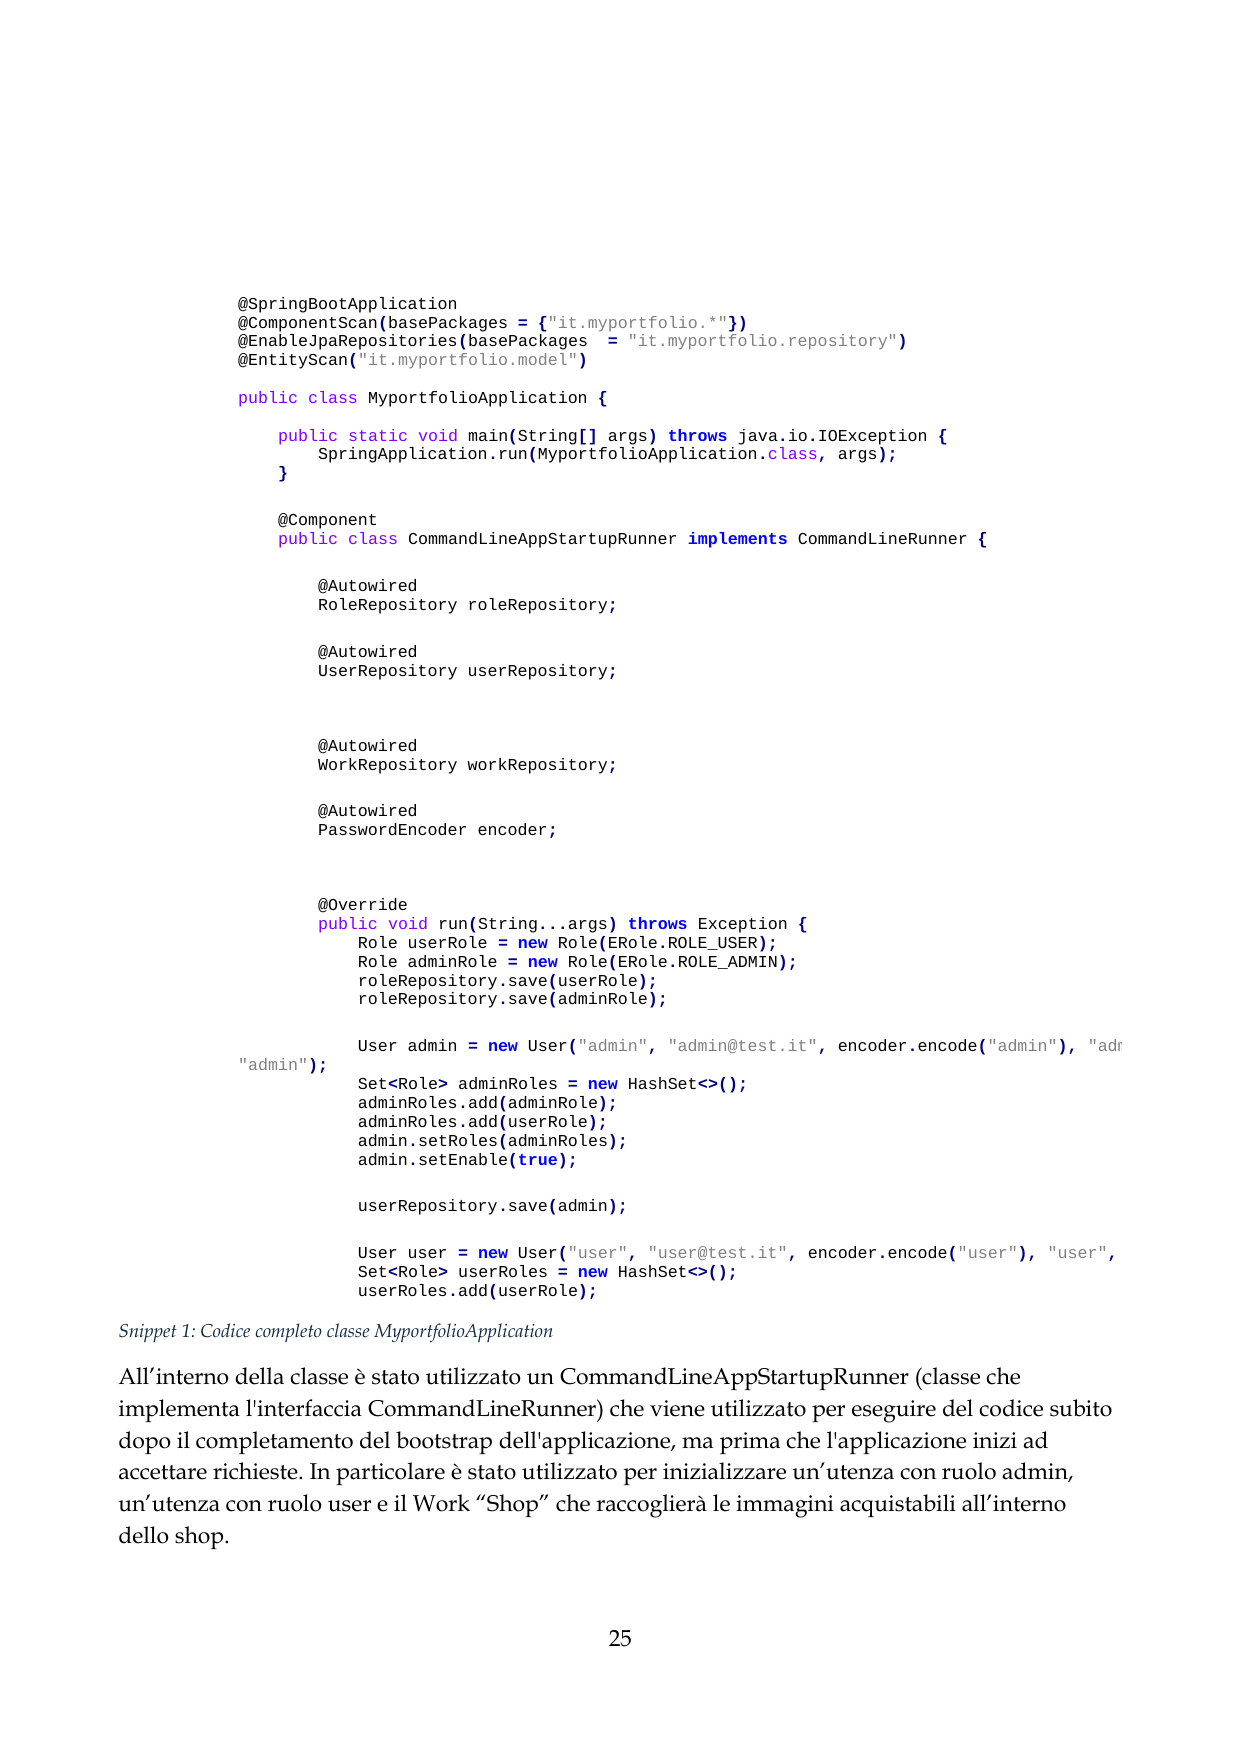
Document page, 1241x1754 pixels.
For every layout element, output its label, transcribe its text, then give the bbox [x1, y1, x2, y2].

text All’interno della classe è stato utilizzato un CommandLineAppStartupRunner (classe che implementa l'interfaccia CommandLineRunner) che viene utilizzato per eseguire del codice subito dopo il completamento del bootstrap dell'applicazione, ma prima che l'applicazione inizi ad accettare richieste. In particolare è stato utilizzato per inizializzare un’utenza con ruolo admin, un’utenza con ruolo user e il Work “Shop” che raccoglierà le immagini acquistabili all’interno dello shop. [118, 1364, 1122, 1549]
